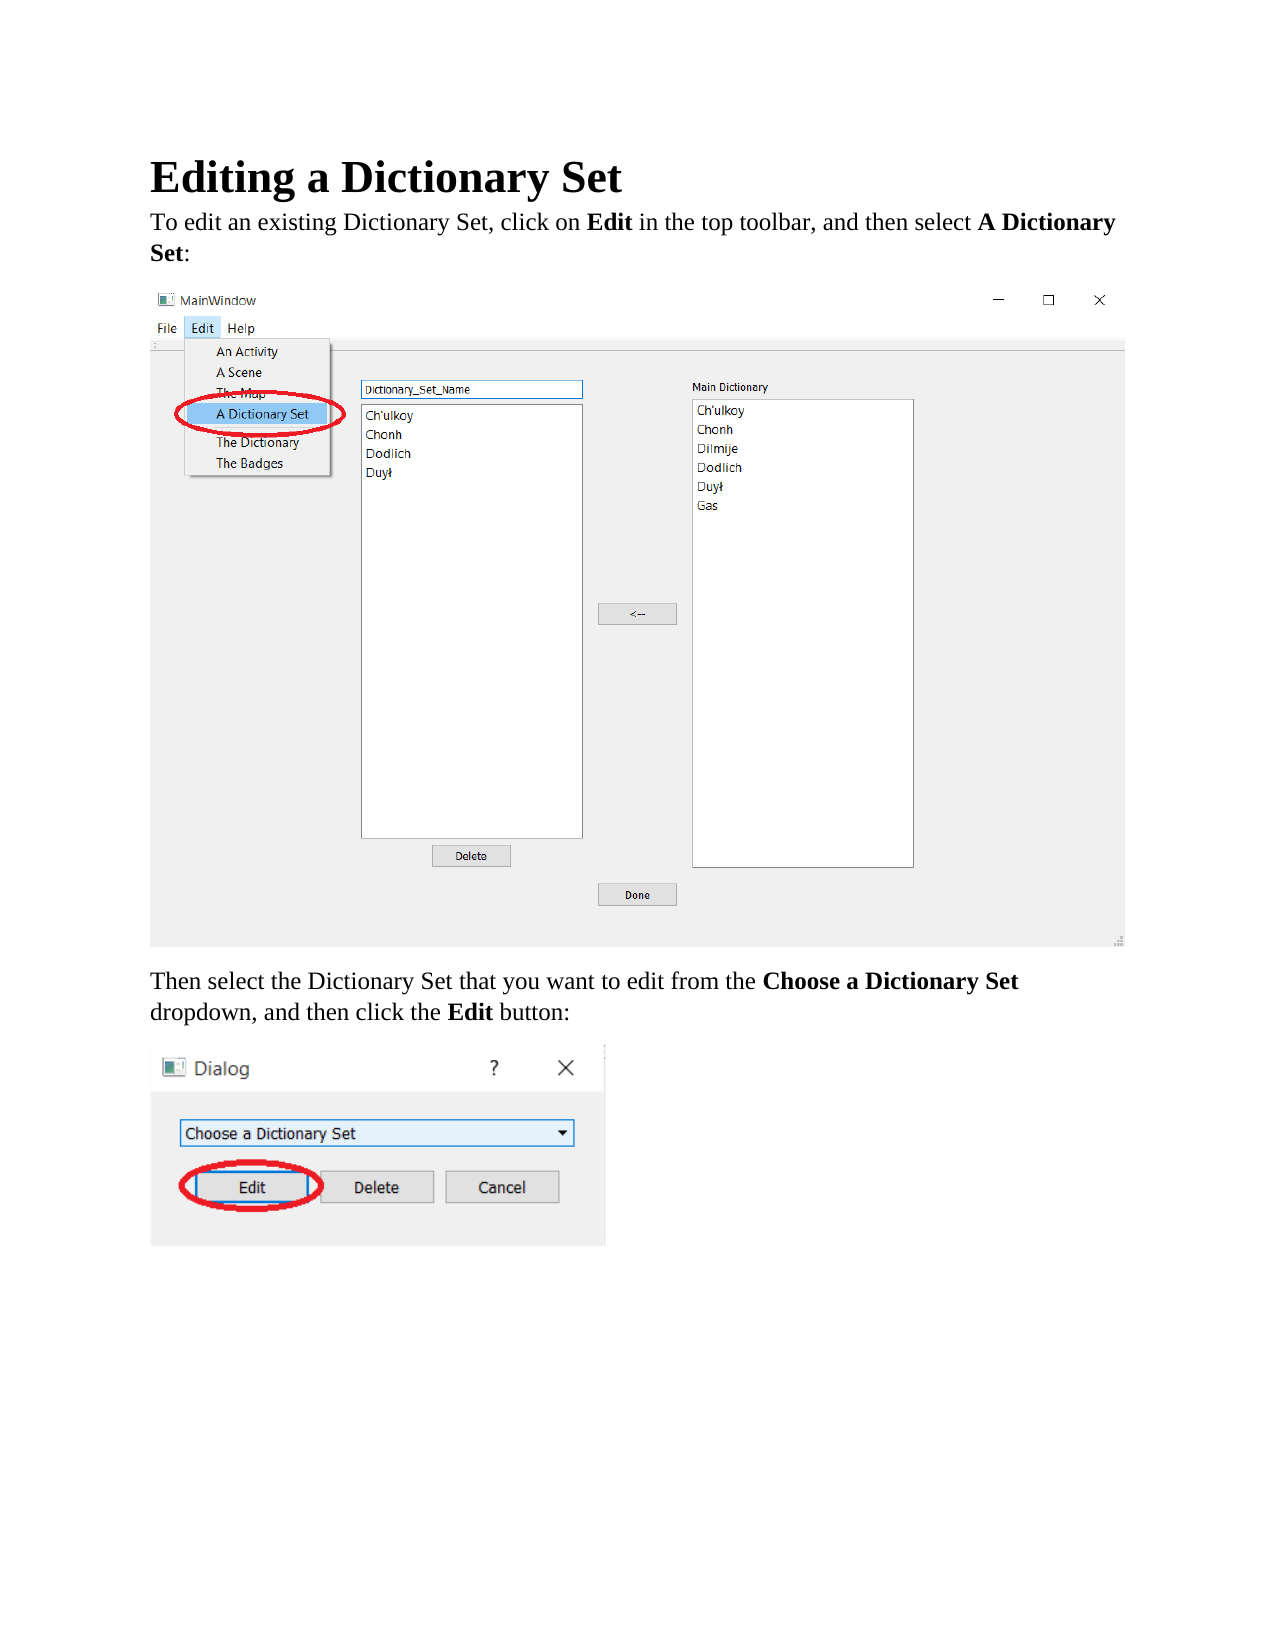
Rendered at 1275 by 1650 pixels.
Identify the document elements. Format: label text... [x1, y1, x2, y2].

picture [150, 1044, 605, 1246]
picture [150, 285, 1125, 947]
text Then select the Dictionary Set that you want to edit from the Choose a Dictionary Set dropdown, and then click the Edit button: [150, 966, 1125, 1026]
text To edit an existing Dictionary Set, click on Edit in the top toolbar, and then select A Dictionary Set: [150, 207, 1125, 267]
subtitle Editing a Dictionary Set [150, 150, 1125, 203]
